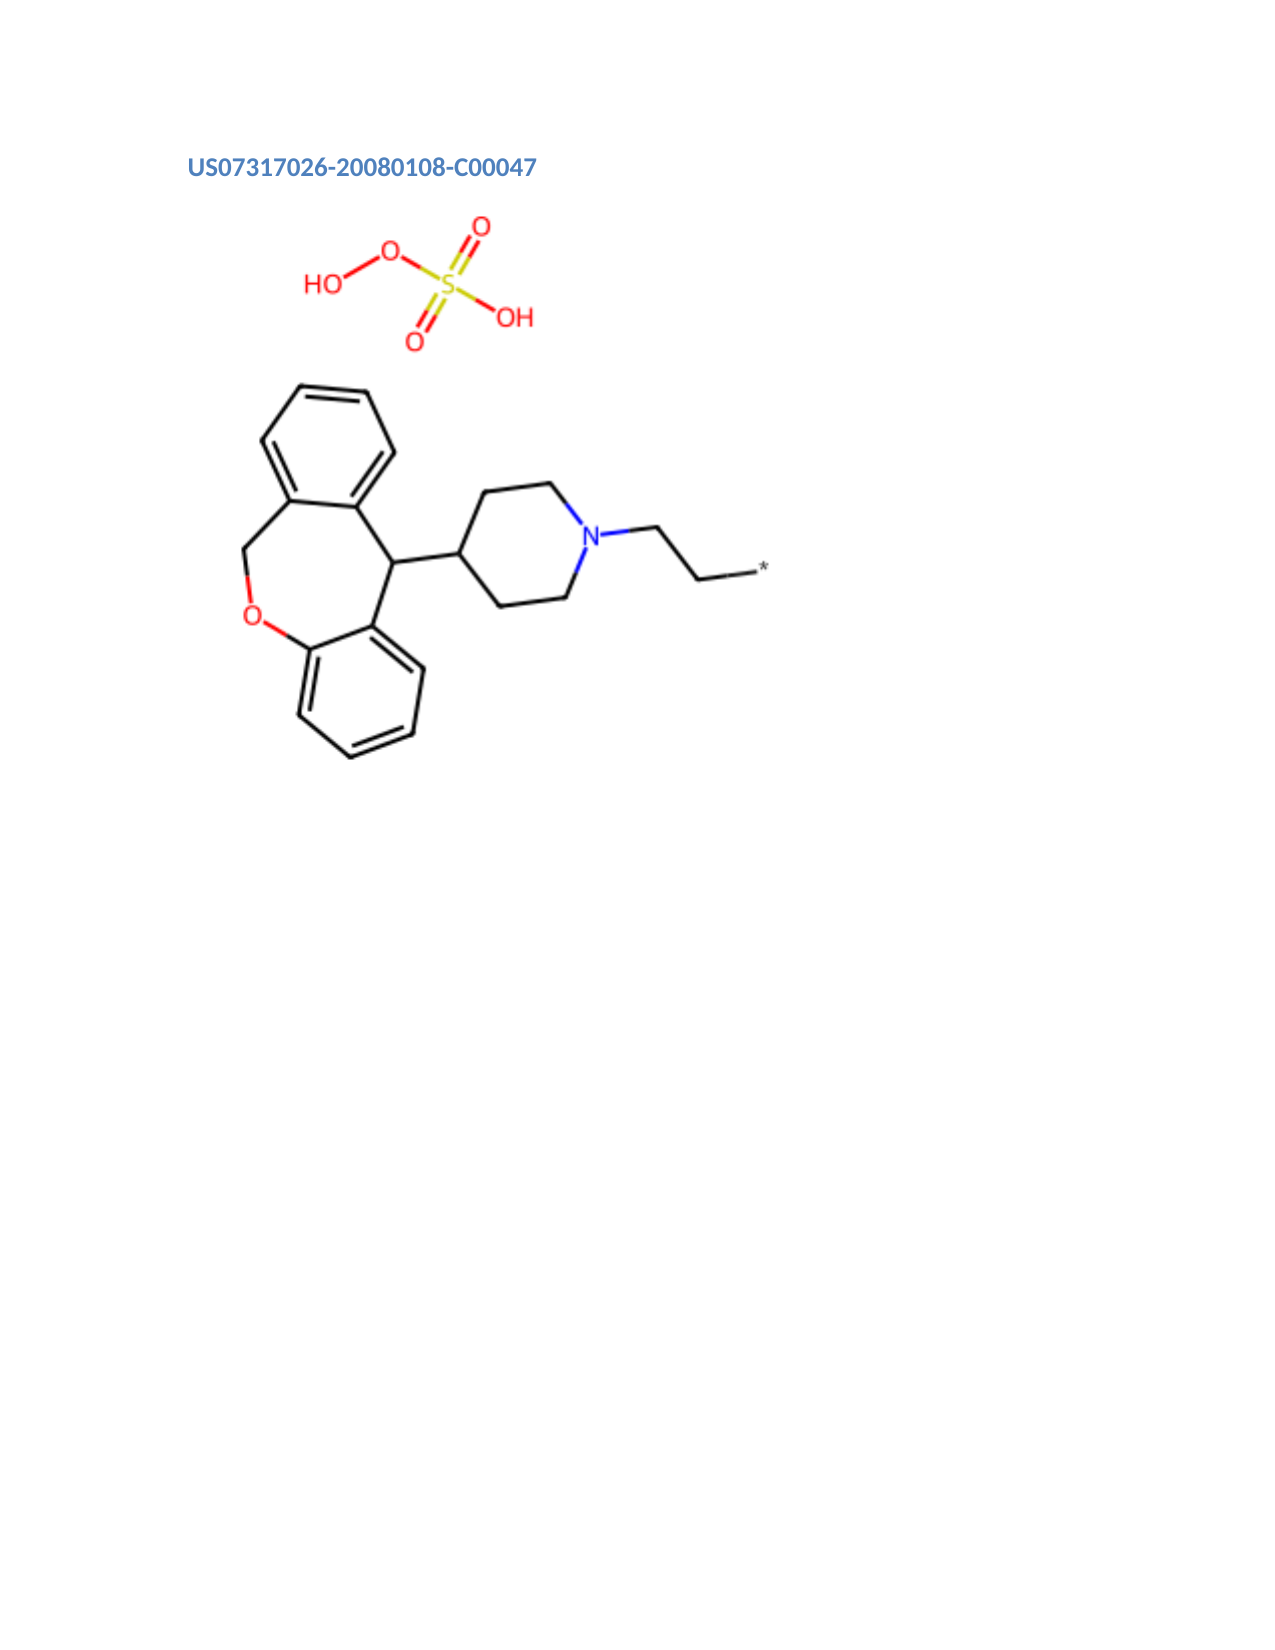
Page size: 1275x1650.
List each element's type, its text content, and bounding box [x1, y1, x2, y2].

picture [206, 187, 807, 788]
subtitle US07317026-20080108-C00047 [187, 150, 1087, 183]
